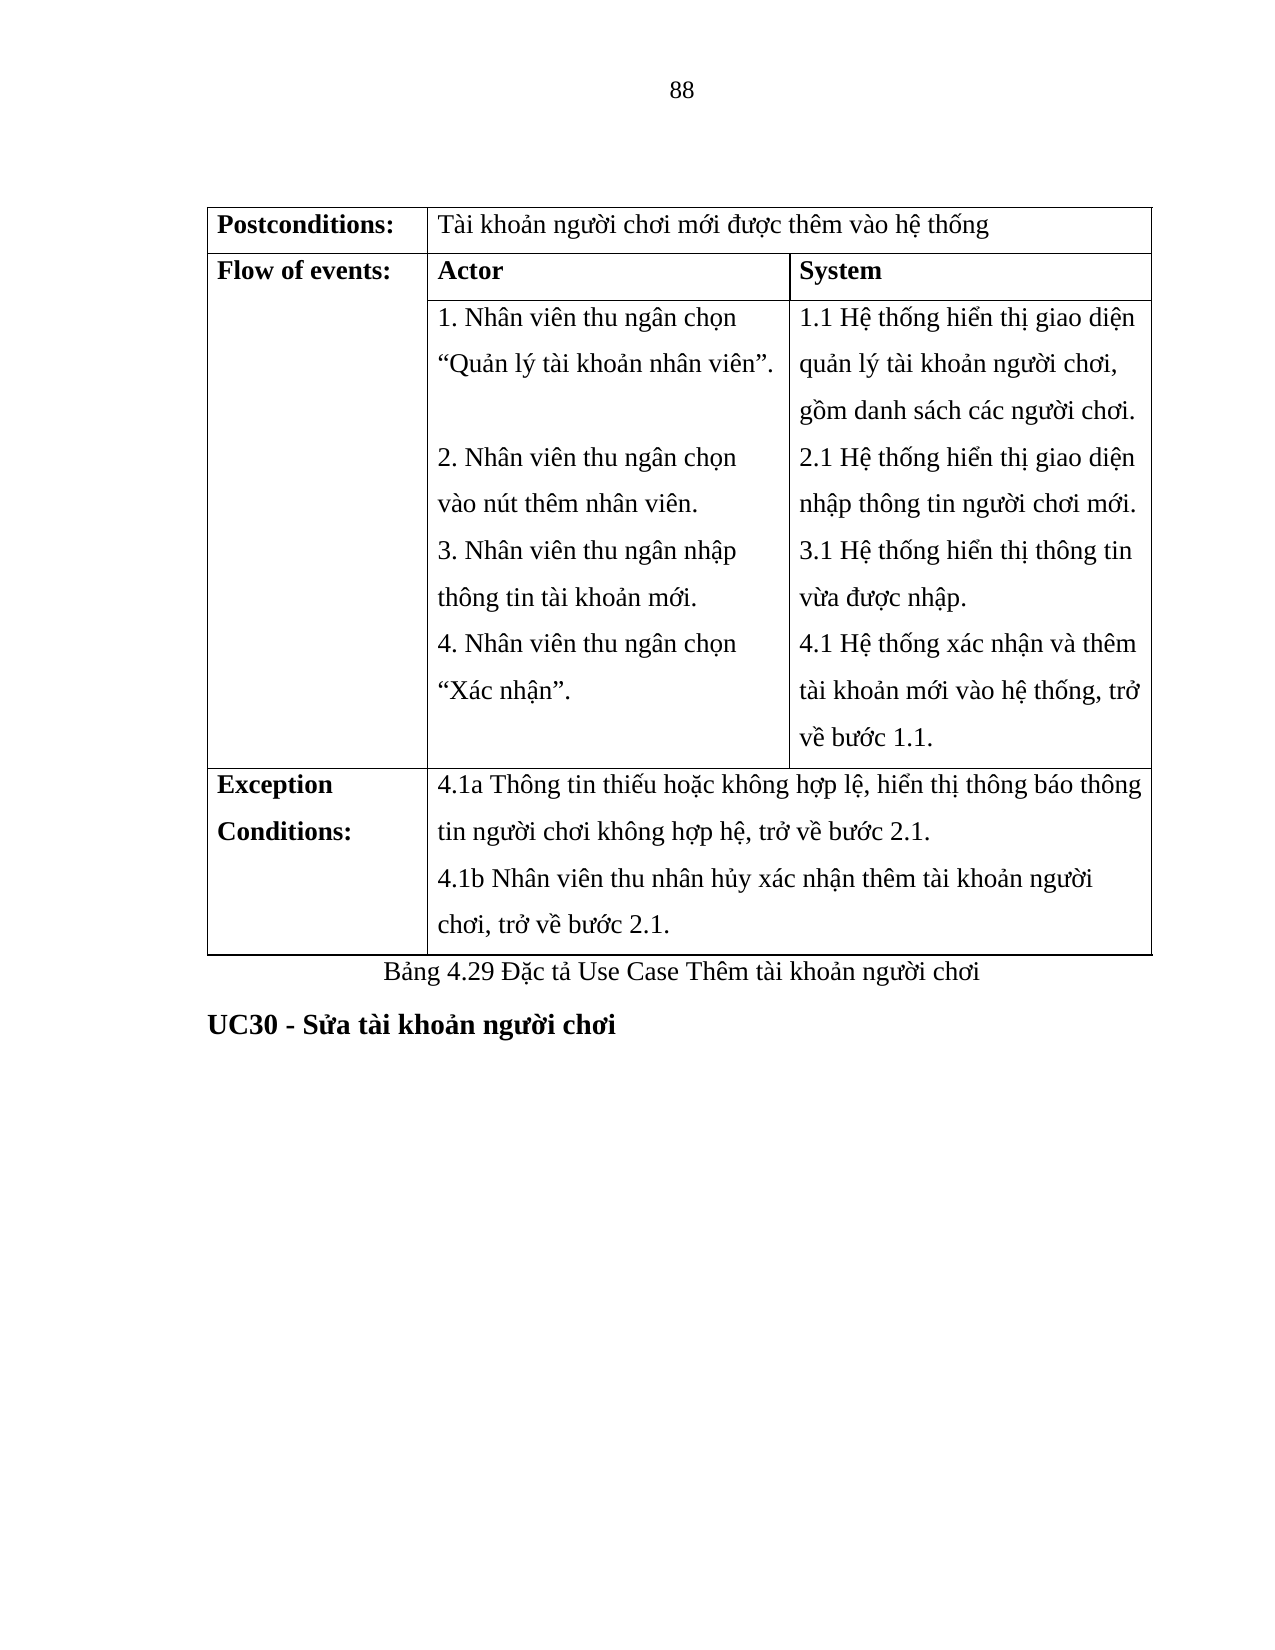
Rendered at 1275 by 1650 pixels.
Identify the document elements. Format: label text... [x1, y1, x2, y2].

text UC30 - Sửa tài khoản người chơi [207, 1007, 1157, 1041]
table_cell Actor [428, 254, 789, 300]
table_cell Exception Conditions: [208, 769, 427, 954]
table_cell Tài khoản người chơi mới được thêm vào hệ thống [428, 208, 1151, 253]
text Bảng 4.29 Đặc tả Use Case Thêm tài khoản người chơi [207, 955, 1157, 987]
table_cell 1. Nhân viên thu ngân chọn “Quản lý tài khoản nhân viên”. 2. Nhân viên thu ngân chọn vào nút thêm nhân viên. 3. Nhân viên thu ngân nhập thông tin tài khoản mới. 4. Nhân viên thu ngân chọn “Xác nhận”. [428, 301, 789, 767]
table_cell 4.1a Thông tin thiếu hoặc không hợp lệ, hiển thị thông báo thông tin người chơi không hợp hệ, trở về bước 2.1. 4.1b Nhân viên thu nhân hủy xác nhận thêm tài khoản người chơi, trở về bước 2.1. [428, 769, 1151, 954]
table_cell Postconditions: [208, 208, 427, 253]
table_cell System [791, 254, 1151, 300]
table_cell 1.1 Hệ thống hiển thị giao diện quản lý tài khoản người chơi, gồm danh sách các người chơi. 2.1 Hệ thống hiển thị giao diện nhập thông tin người chơi mới. 3.1 Hệ thống hiển thị thông tin vừa được nhập. 4.1 Hệ thống xác nhận và thêm tài khoản mới vào hệ thống, trở về bước 1.1. [790, 301, 1151, 767]
table_cell Flow of events: [208, 254, 427, 767]
